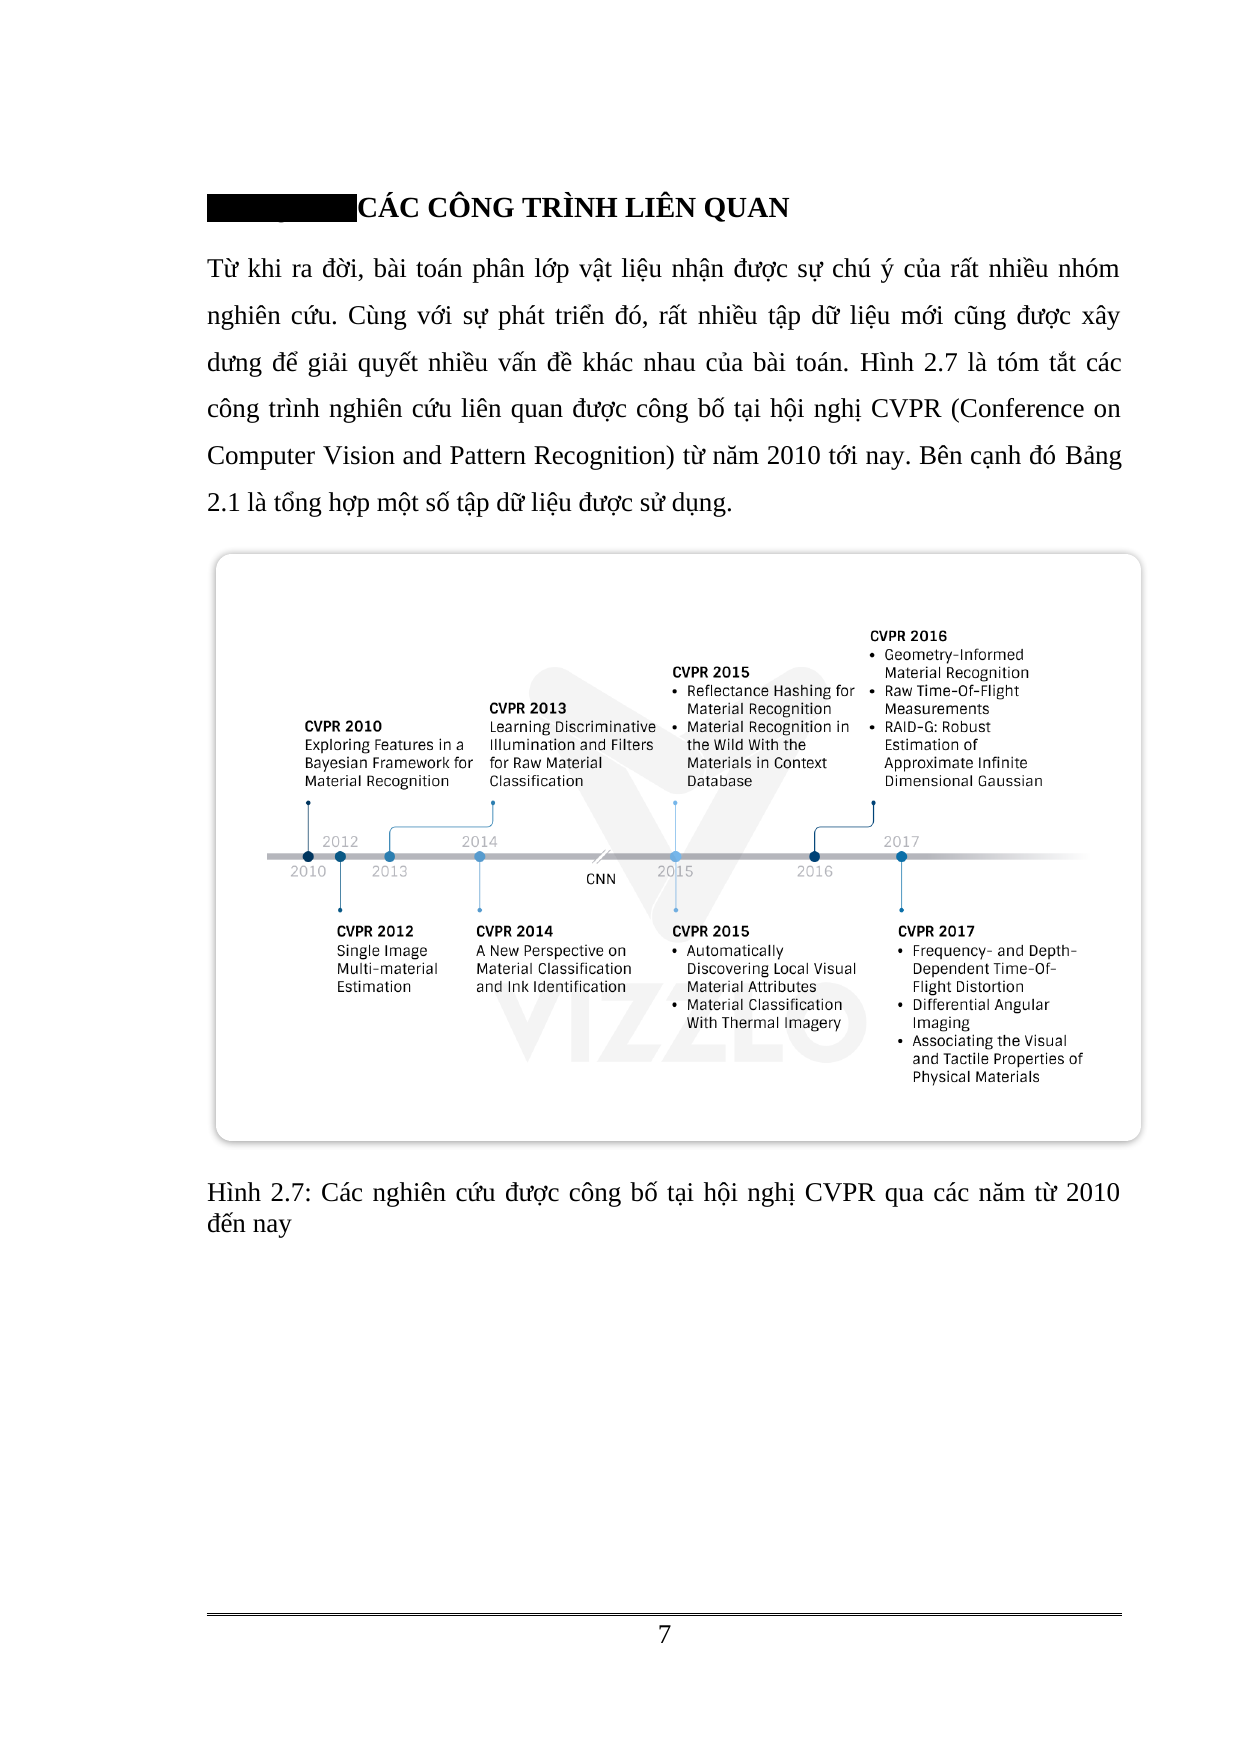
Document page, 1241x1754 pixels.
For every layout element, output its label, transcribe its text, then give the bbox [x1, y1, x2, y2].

subtitle CÁC CÔNG TRÌNH LIÊN QUAN [207, 190, 1122, 223]
picture [247, 586, 1110, 1110]
